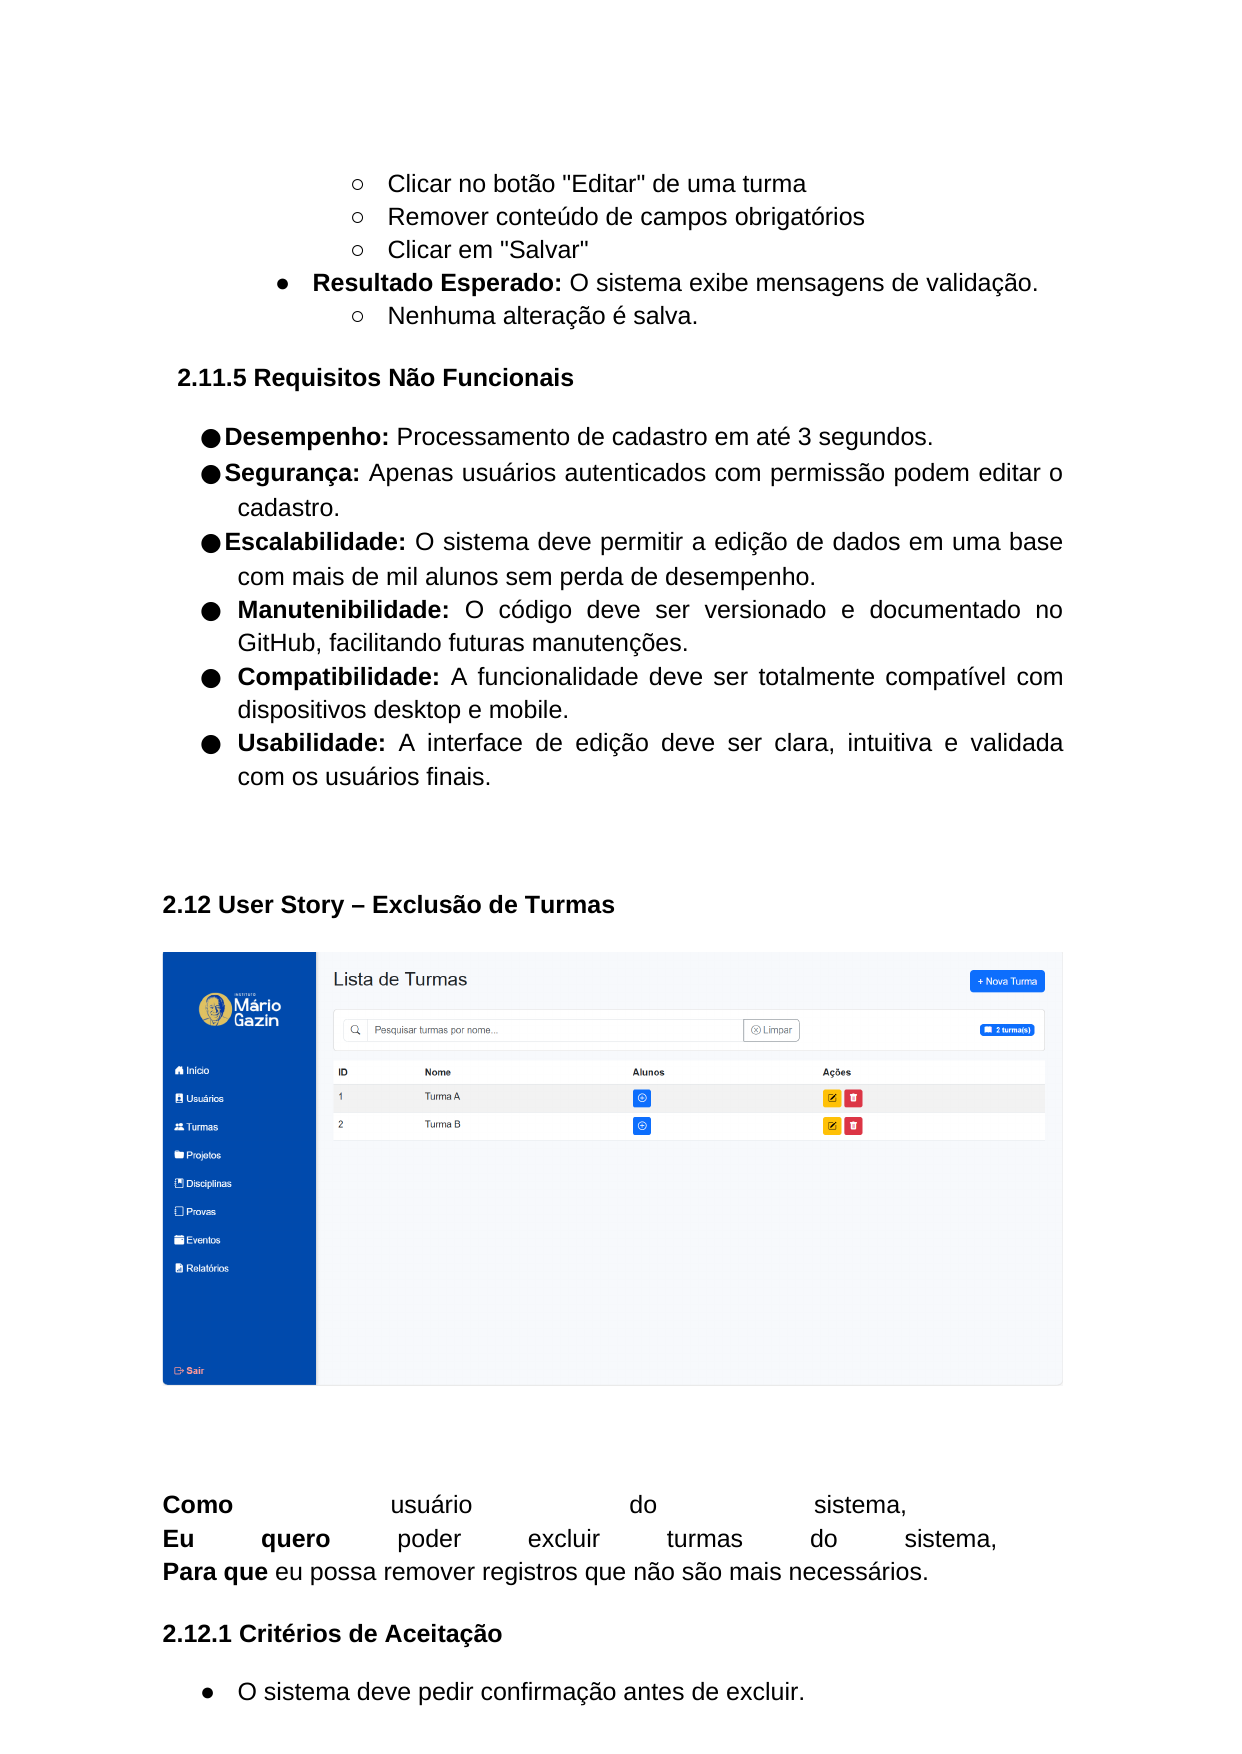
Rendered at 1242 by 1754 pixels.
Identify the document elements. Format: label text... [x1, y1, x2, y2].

subtitle 2.11.5 Requisitos Não Funcionais [177, 363, 1064, 392]
list Manutenibilidade: O código deve ser versionado e documentado no GitHub, facilitando futuras manutenções. [200, 595, 1064, 657]
subtitle 2.12.1 Critérios de Aceitação [162, 1619, 1064, 1647]
picture [162, 952, 1063, 1386]
list Escalabilidade: O sistema deve permitir a edição de dados em uma base com mais de mil alunos sem perda de desempenho. [200, 526, 1064, 590]
list Clicar em "Salvar" [350, 235, 1064, 263]
text Como usuário do sistema, Eu quero poder excluir turmas do sistema, Para que eu possa remover registros que não são mais necessários. [162, 1491, 1064, 1585]
list Compatibilidade: A funcionalidade deve ser totalmente compatível com dispositivos desktop e mobile. [200, 661, 1064, 724]
list O sistema deve pedir confirmação antes de excluir. [200, 1677, 1064, 1706]
list Clicar no botão "Editar" de uma turma [350, 169, 1064, 197]
list Nenhuma alteração é salva. [350, 301, 1064, 329]
list Resultado Esperado: O sistema exibe mensagens de validação. [275, 268, 1064, 297]
subtitle 2.12 User Story – Exclusão de Turmas [162, 891, 1064, 919]
list Usabilidade: A interface de edição deve ser clara, intuitiva e validada com os usuários finais. [200, 728, 1064, 791]
list Desempenho: Processamento de cadastro em até 3 segundos. [200, 421, 1064, 452]
list Segurança: Apenas usuários autenticados com permissão podem editar o cadastro. [200, 457, 1064, 522]
list Remover conteúdo de campos obrigatórios [350, 202, 1064, 231]
